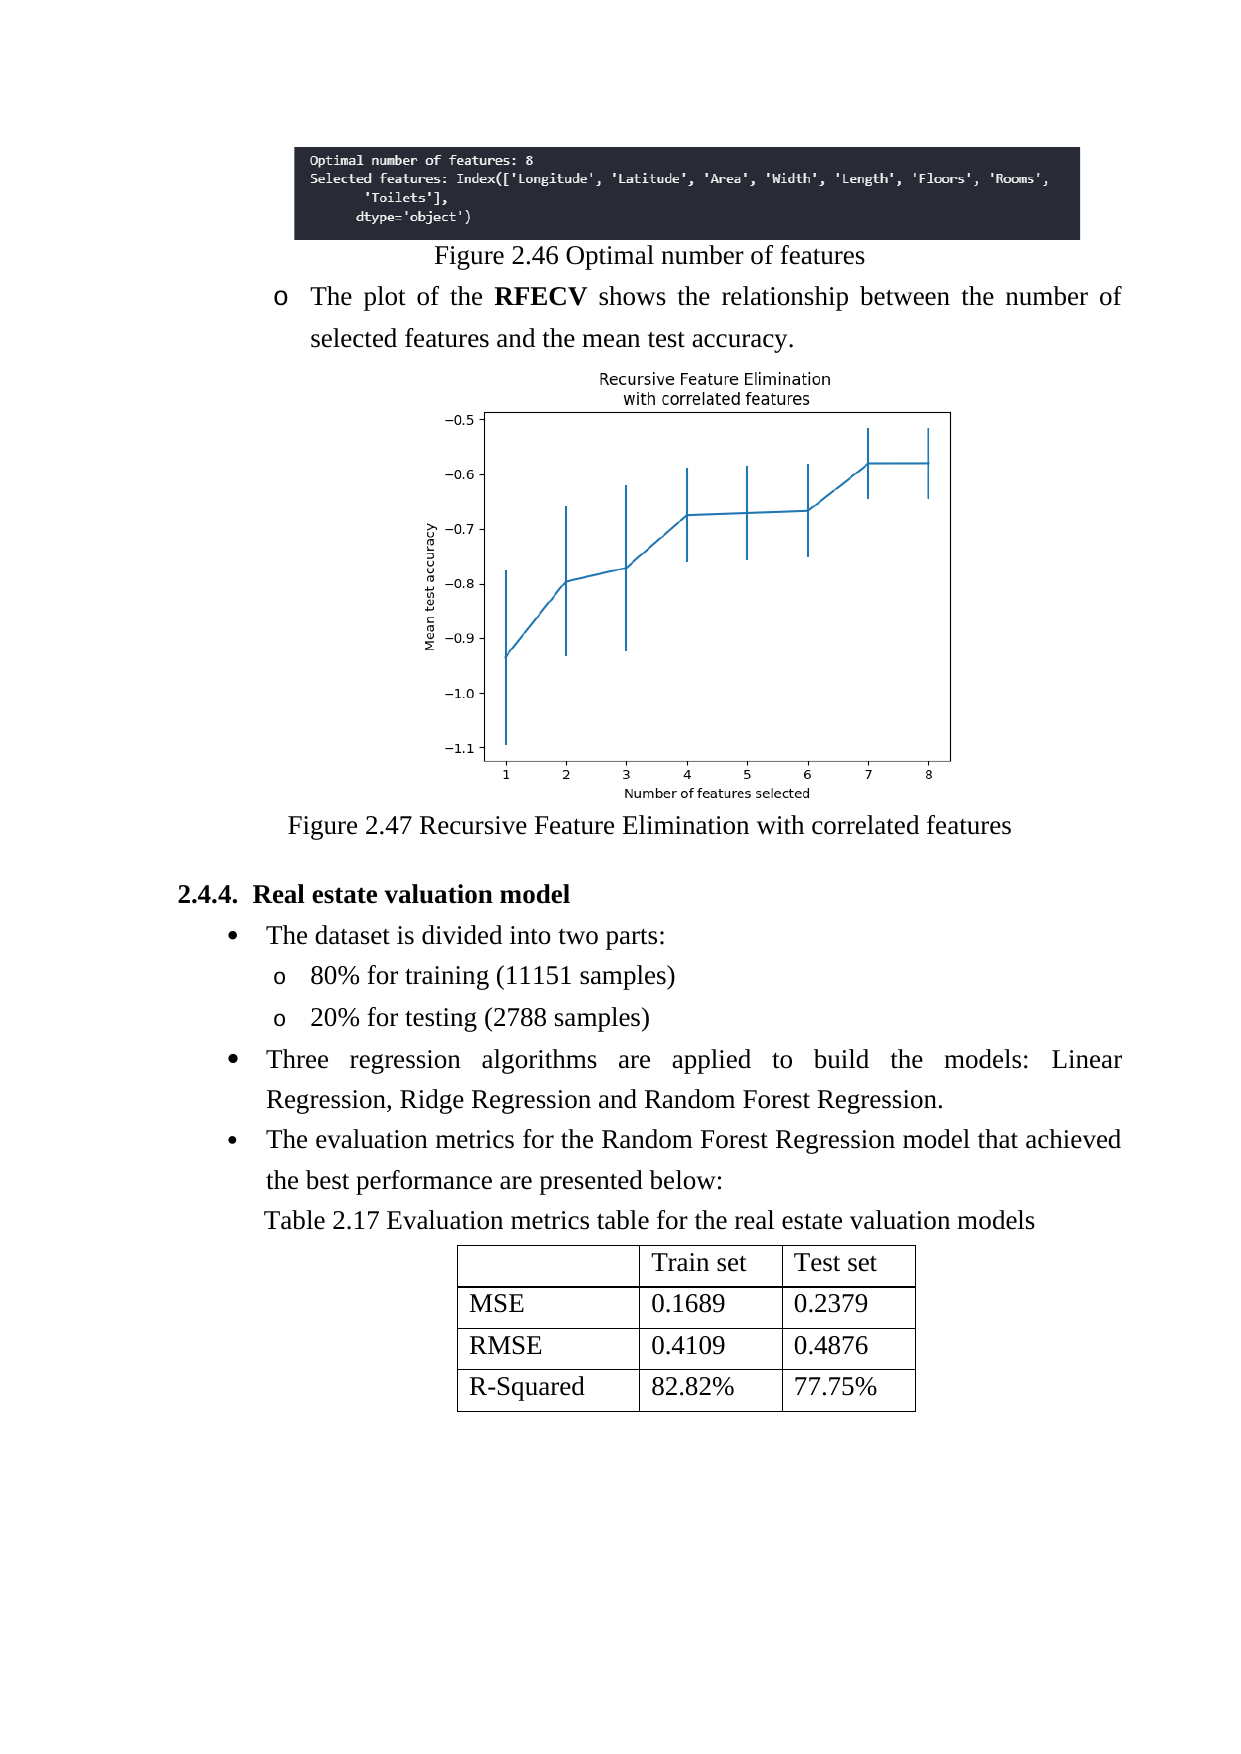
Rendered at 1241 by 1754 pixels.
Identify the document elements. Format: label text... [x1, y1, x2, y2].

table_cell 0.1689 [640, 1288, 782, 1328]
table_cell R-Squared [458, 1370, 639, 1411]
table_cell 0.4876 [783, 1329, 915, 1369]
table_cell 77.75% [783, 1370, 915, 1411]
list The dataset is divided into two parts: [228, 919, 1122, 950]
table_cell 82.82% [640, 1370, 782, 1411]
list The evaluation metrics for the Random Forest Regression model that achieved the best performance are presented below: [228, 1124, 1122, 1195]
table_header Train set [640, 1246, 782, 1286]
table_header Test set [783, 1246, 915, 1286]
list 20% for testing (2788 samples) [273, 1001, 1122, 1033]
list Three regression algorithms are applied to build the models: Linear Regression, Ridge Regression and Random Forest Regression. [228, 1043, 1122, 1114]
picture [294, 147, 1081, 240]
table_cell 0.2379 [783, 1288, 915, 1328]
subtitle Real estate valuation model [177, 878, 1122, 909]
list The plot of the RFECV shows the relationship between the number of selected features and the mean test accuracy. [273, 279, 1122, 353]
table_cell RMSE [458, 1329, 639, 1369]
table_cell 0.4109 [640, 1329, 782, 1369]
table_cell MSE [458, 1288, 639, 1328]
list 80% for training (11151 samples) [273, 959, 1122, 991]
picture [415, 362, 959, 810]
table_header [458, 1246, 639, 1286]
